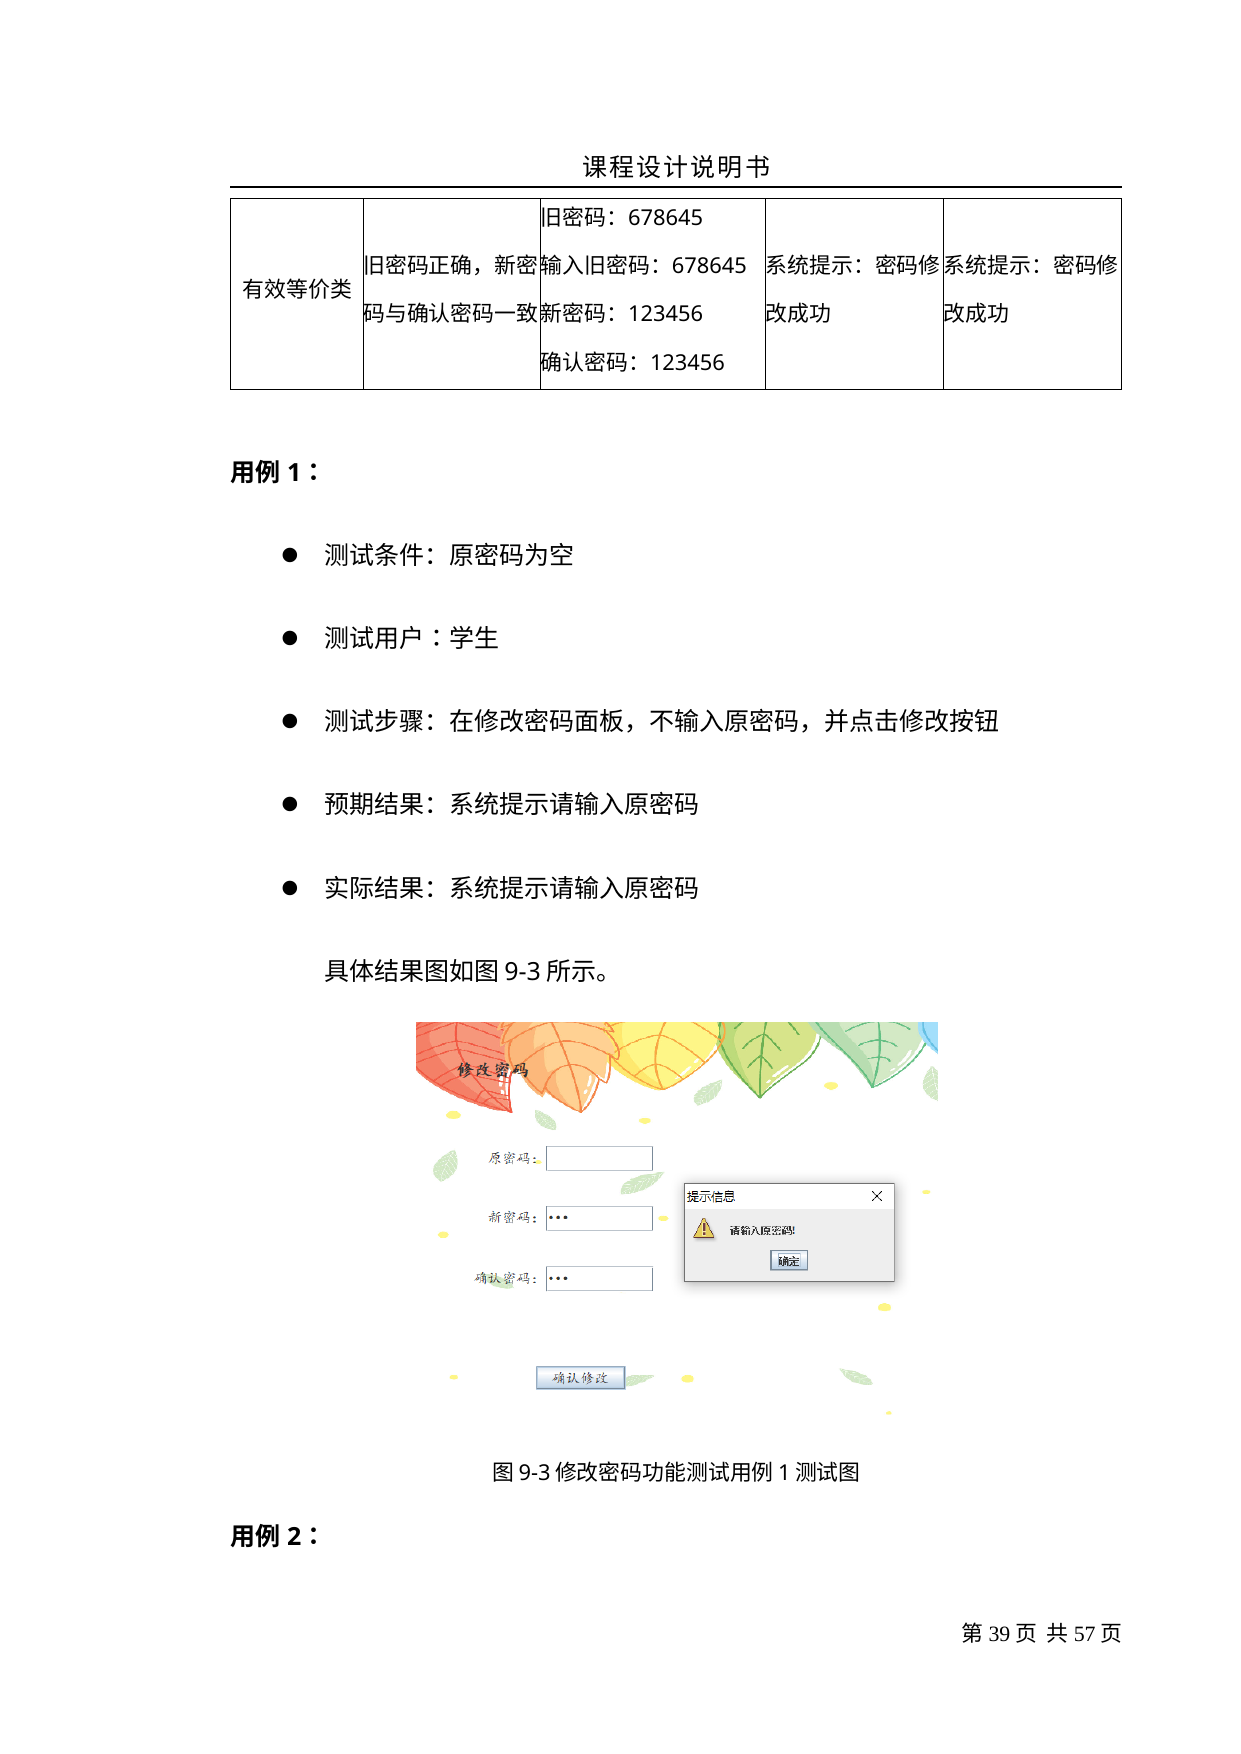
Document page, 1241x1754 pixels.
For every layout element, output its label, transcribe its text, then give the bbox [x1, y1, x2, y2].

list 测试用户：学生 [280, 604, 1122, 669]
table_cell 系统提示：密码修改成功 [944, 199, 1121, 389]
text 用例 2： [230, 1503, 1122, 1568]
list 测试条件：原密码为空 [280, 521, 1122, 586]
text 具体结果图如图9-3所示。 [280, 937, 1122, 1002]
text 图9-3修改密码功能测试用例1测试图 [230, 1454, 1122, 1487]
picture [414, 1020, 938, 1427]
text 用例 1： [230, 439, 1122, 504]
table_cell 旧密码正确，新密码与确认密码一致 [364, 199, 540, 389]
table_cell 旧密码：678645 输入旧密码：678645 新密码：123456 确认密码：123456 [541, 199, 765, 389]
list 预期结果：系统提示请输入原密码 [280, 771, 1122, 836]
table_cell 系统提示：密码修改成功 [766, 199, 943, 389]
list 测试步骤：在修改密码面板，不输入原密码，并点击修改按钮 [280, 687, 1122, 752]
table_cell 有效等价类 [231, 199, 363, 389]
list 实际结果：系统提示请输入原密码 [280, 854, 1122, 919]
